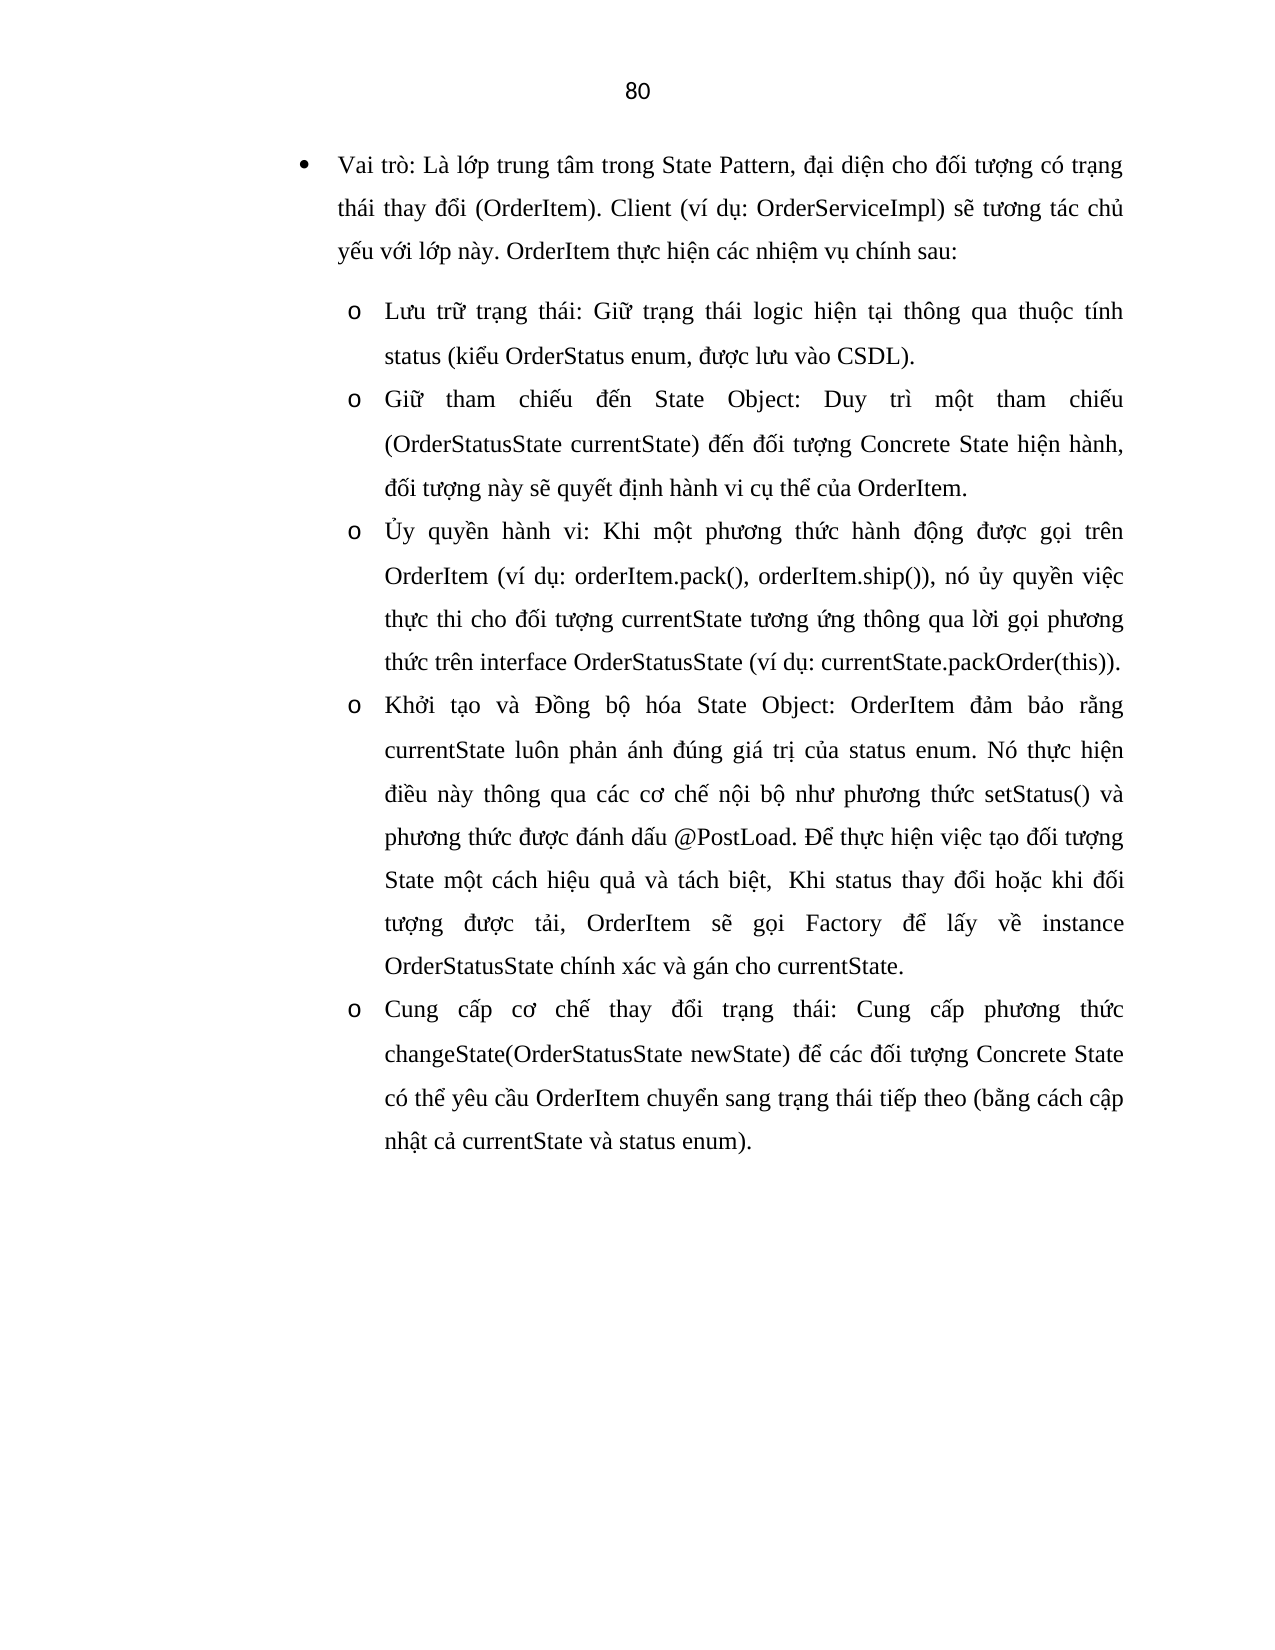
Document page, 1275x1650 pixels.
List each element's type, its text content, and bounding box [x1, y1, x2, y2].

list Giữ tham chiếu đến State Object: Duy trì một tham chiếu (OrderStatusState currentState) đến đối tượng Concrete State hiện hành, đối tượng này sẽ quyết định hành vi cụ thể của OrderItem. [347, 384, 1125, 501]
list Vai trò: Là lớp trung tâm trong State Pattern, đại diện cho đối tượng có trạng thái thay đổi (OrderItem). Client (ví dụ: OrderServiceImpl) sẽ tương tác chủ yếu với lớp này. OrderItem thực hiện các nhiệm vụ chính sau: [300, 150, 1125, 265]
list Khởi tạo và Đồng bộ hóa State Object: OrderItem đảm bảo rằng currentState luôn phản ánh đúng giá trị của status enum. Nó thực hiện điều này thông qua các cơ chế nội bộ như phương thức setStatus() và phương thức được đánh dấu @PostLoad. Để thực hiện việc tạo đối tượng State một cách hiệu quả và tách biệt, Khi status thay đổi hoặc khi đối tượng được tải, OrderItem sẽ gọi Factory để lấy về instance OrderStatusState chính xác và gán cho currentState. [347, 690, 1125, 980]
list Cung cấp cơ chế thay đổi trạng thái: Cung cấp phương thức changeState(OrderStatusState newState) để các đối tượng Concrete State có thể yêu cầu OrderItem chuyển sang trạng thái tiếp theo (bằng cách cập nhật cả currentState và status enum). [347, 994, 1125, 1154]
list Lưu trữ trạng thái: Giữ trạng thái logic hiện tại thông qua thuộc tính status (kiểu OrderStatus enum, được lưu vào CSDL). [347, 296, 1125, 370]
list Ủy quyền hành vi: Khi một phương thức hành động được gọi trên OrderItem (ví dụ: orderItem.pack(), orderItem.ship()), nó ủy quyền việc thực thi cho đối tượng currentState tương ứng thông qua lời gọi phương thức trên interface OrderStatusState (ví dụ: currentState.packOrder(this)). [347, 516, 1125, 676]
